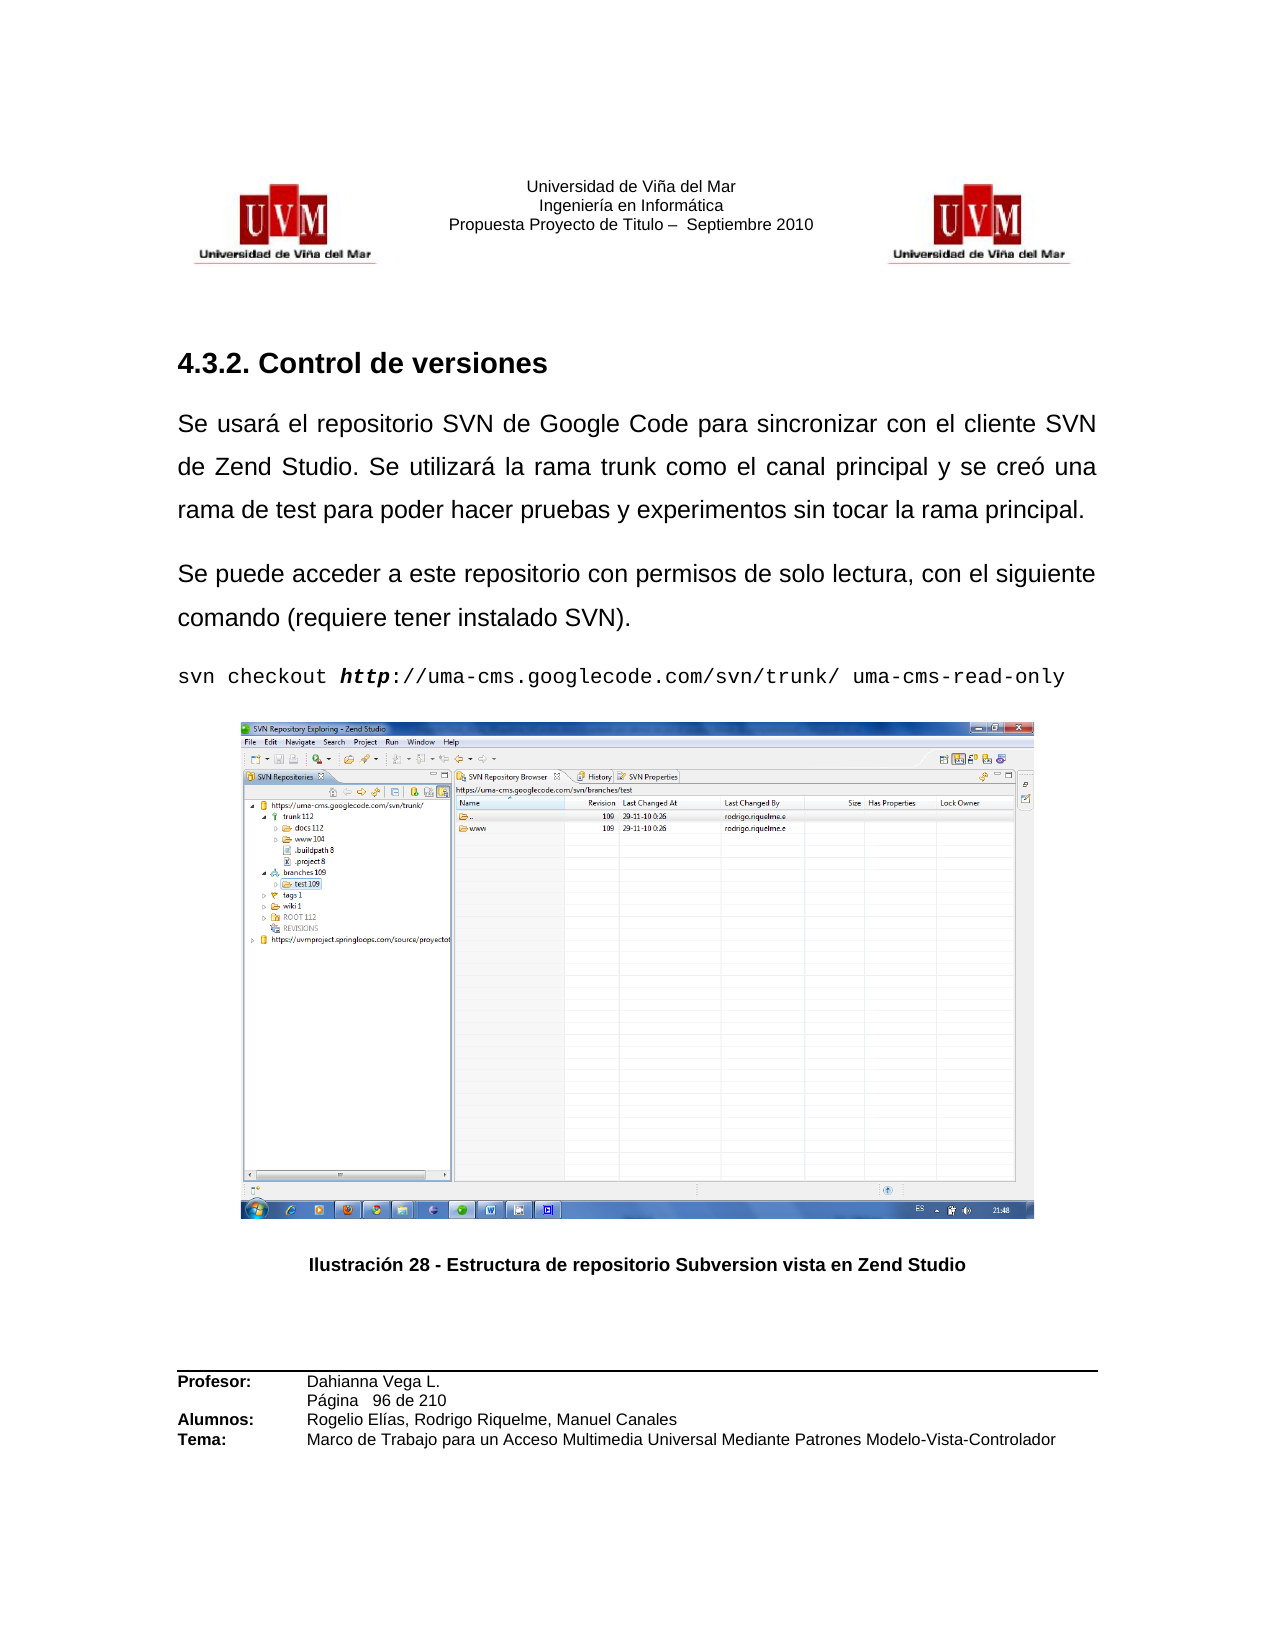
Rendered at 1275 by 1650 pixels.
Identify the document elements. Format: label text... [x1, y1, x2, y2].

subtitle 4.3.2. Control de versiones [177, 346, 1098, 380]
text svn checkout http://uma-cms.googlecode.com/svn/trunk/ uma-cms-read-only [177, 666, 1098, 690]
picture [240, 722, 1035, 1219]
text Se usará el repositorio SVN de Google Code para sincronizar con el cliente SVN de Zend Studio. Se utilizará la rama trunk como el canal principal y se creó una rama de test para poder hacer pruebas y experimentos sin tocar la rama principal. [177, 409, 1098, 524]
picture [871, 176, 1084, 267]
text Ilustración 28 - Estructura de repositorio Subversion vista en Zend Studio [177, 1254, 1098, 1275]
text Se puede acceder a este repositorio con permisos de solo lectura, con el siguiente comando (requiere tener instalado SVN). [177, 559, 1098, 631]
picture [177, 176, 390, 267]
